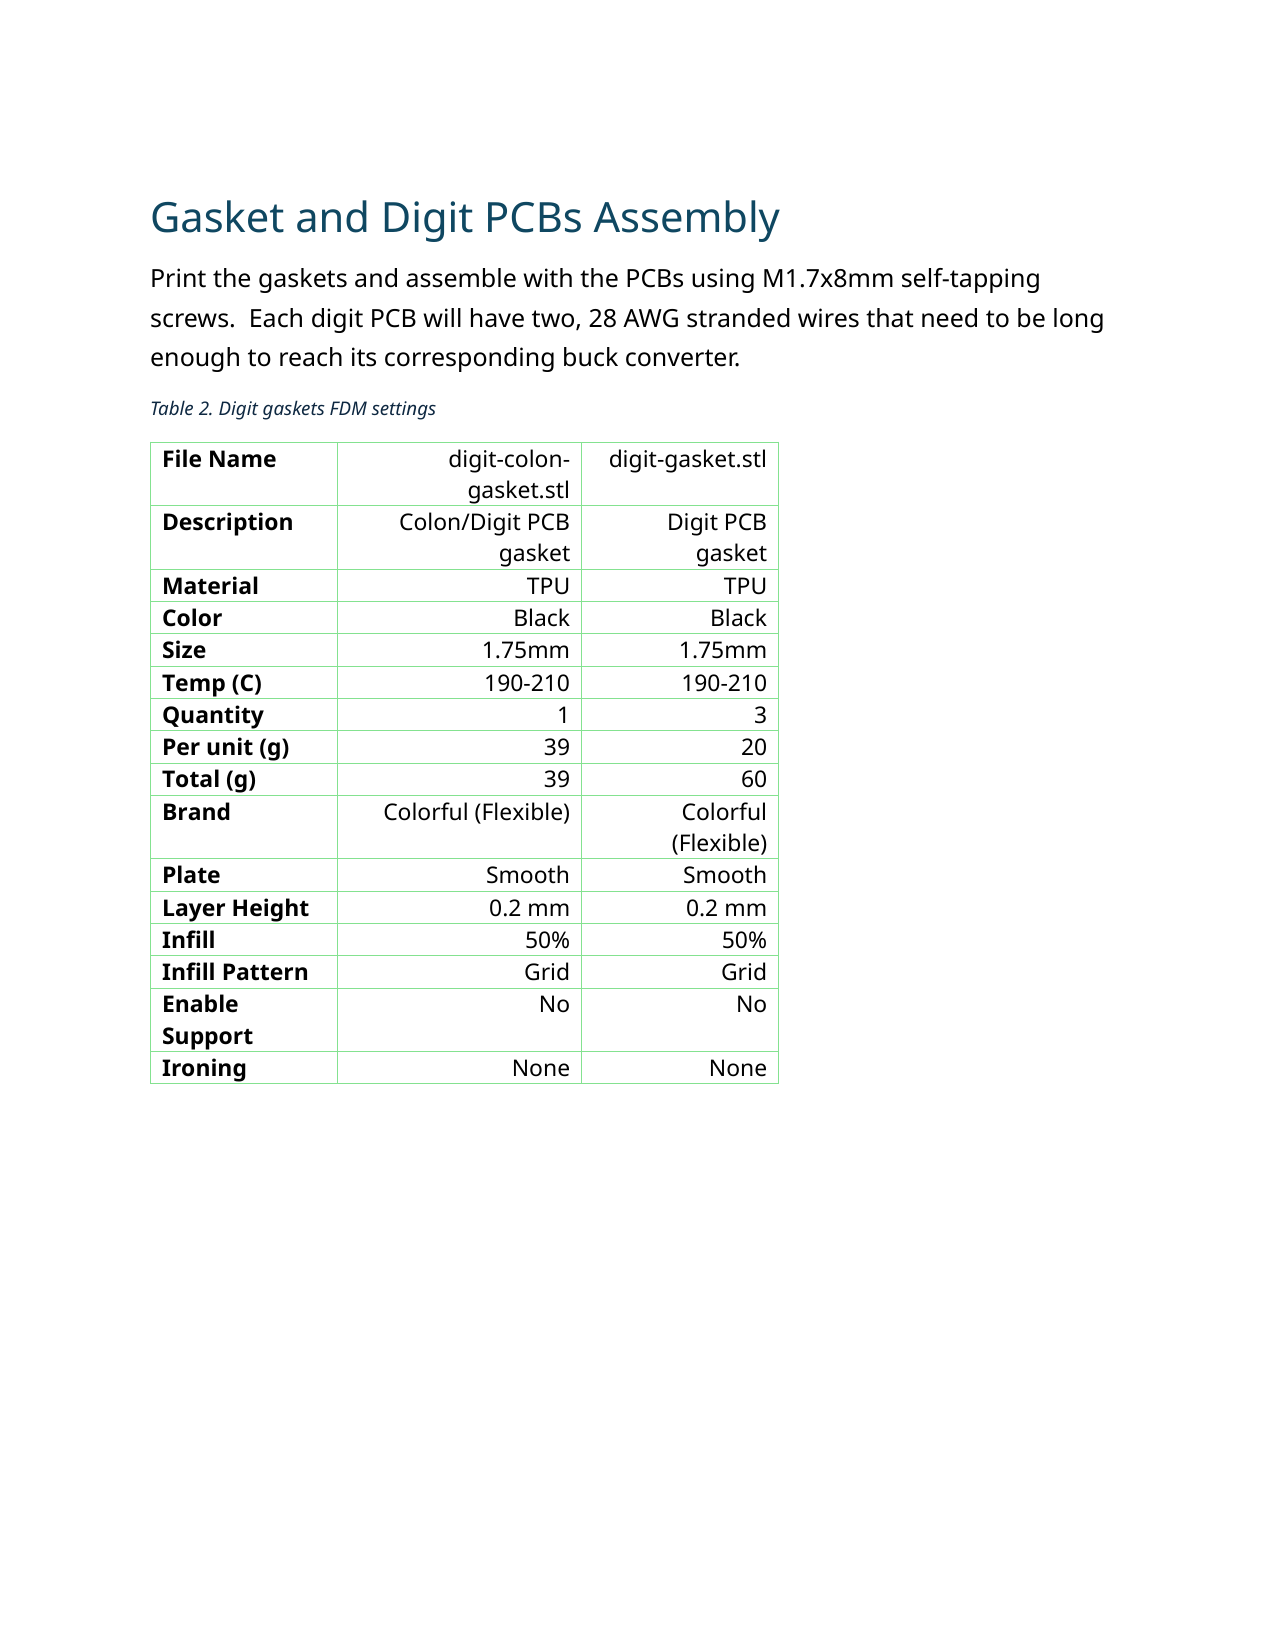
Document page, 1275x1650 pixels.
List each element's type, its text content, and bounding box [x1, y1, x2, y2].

table_cell No [338, 989, 581, 1051]
table_cell Quantity [151, 699, 337, 730]
table_cell Grid [582, 956, 778, 987]
table_cell 1.75mm [338, 634, 581, 666]
table_cell Grid [338, 956, 581, 987]
table_cell Plate [151, 859, 337, 891]
table_cell Enable Support [151, 989, 337, 1051]
table_cell 20 [582, 731, 778, 762]
table_header digit-gasket.stl [582, 443, 778, 505]
table_cell Description [151, 506, 337, 569]
table_cell Ironing [151, 1052, 337, 1083]
table_cell Infill [151, 924, 337, 955]
table_cell No [582, 989, 778, 1051]
table_cell 190-210 [582, 667, 778, 698]
table_cell Total (g) [151, 764, 337, 795]
table_cell Digit PCB gasket [582, 506, 778, 569]
table_cell Smooth [582, 859, 778, 891]
table_cell Per unit (g) [151, 731, 337, 762]
table_cell Black [338, 602, 581, 633]
table_cell 39 [338, 731, 581, 762]
table_header File Name [151, 443, 337, 505]
text Print the gaskets and assemble with the PCBs using M1.7x8mm self-tapping screws. Each digit PCB will have two, 28 AWG stranded wires that need to be long enough to reach its corresponding buck converter. [150, 261, 1125, 373]
table_cell Black [582, 602, 778, 633]
table_cell None [338, 1052, 581, 1083]
table_cell Layer Height [151, 892, 337, 923]
table_cell Brand [151, 796, 337, 858]
table_cell Material [151, 570, 337, 601]
table_cell 50% [582, 924, 778, 955]
table_cell Color [151, 602, 337, 633]
table_cell Temp (C) [151, 667, 337, 698]
table_cell TPU [582, 570, 778, 601]
table_header digit-colon-gasket.stl [338, 443, 581, 505]
table_cell 50% [338, 924, 581, 955]
table_cell Colorful (Flexible) [582, 796, 778, 858]
table_cell 60 [582, 764, 778, 795]
table_cell None [582, 1052, 778, 1083]
table_cell 0.2 mm [582, 892, 778, 923]
table_cell Colorful (Flexible) [338, 796, 581, 858]
table_cell 0.2 mm [338, 892, 581, 923]
table_cell 1 [338, 699, 581, 730]
table_cell Infill Pattern [151, 956, 337, 987]
subtitle Gasket and Digit PCBs Assembly [150, 187, 1125, 244]
table_cell Colon/Digit PCB gasket [338, 506, 581, 569]
table_cell 3 [582, 699, 778, 730]
table_cell 39 [338, 764, 581, 795]
table_cell TPU [338, 570, 581, 601]
table_cell 190-210 [338, 667, 581, 698]
table_cell 1.75mm [582, 634, 778, 666]
table_cell Smooth [338, 859, 581, 891]
table_cell Size [151, 634, 337, 666]
